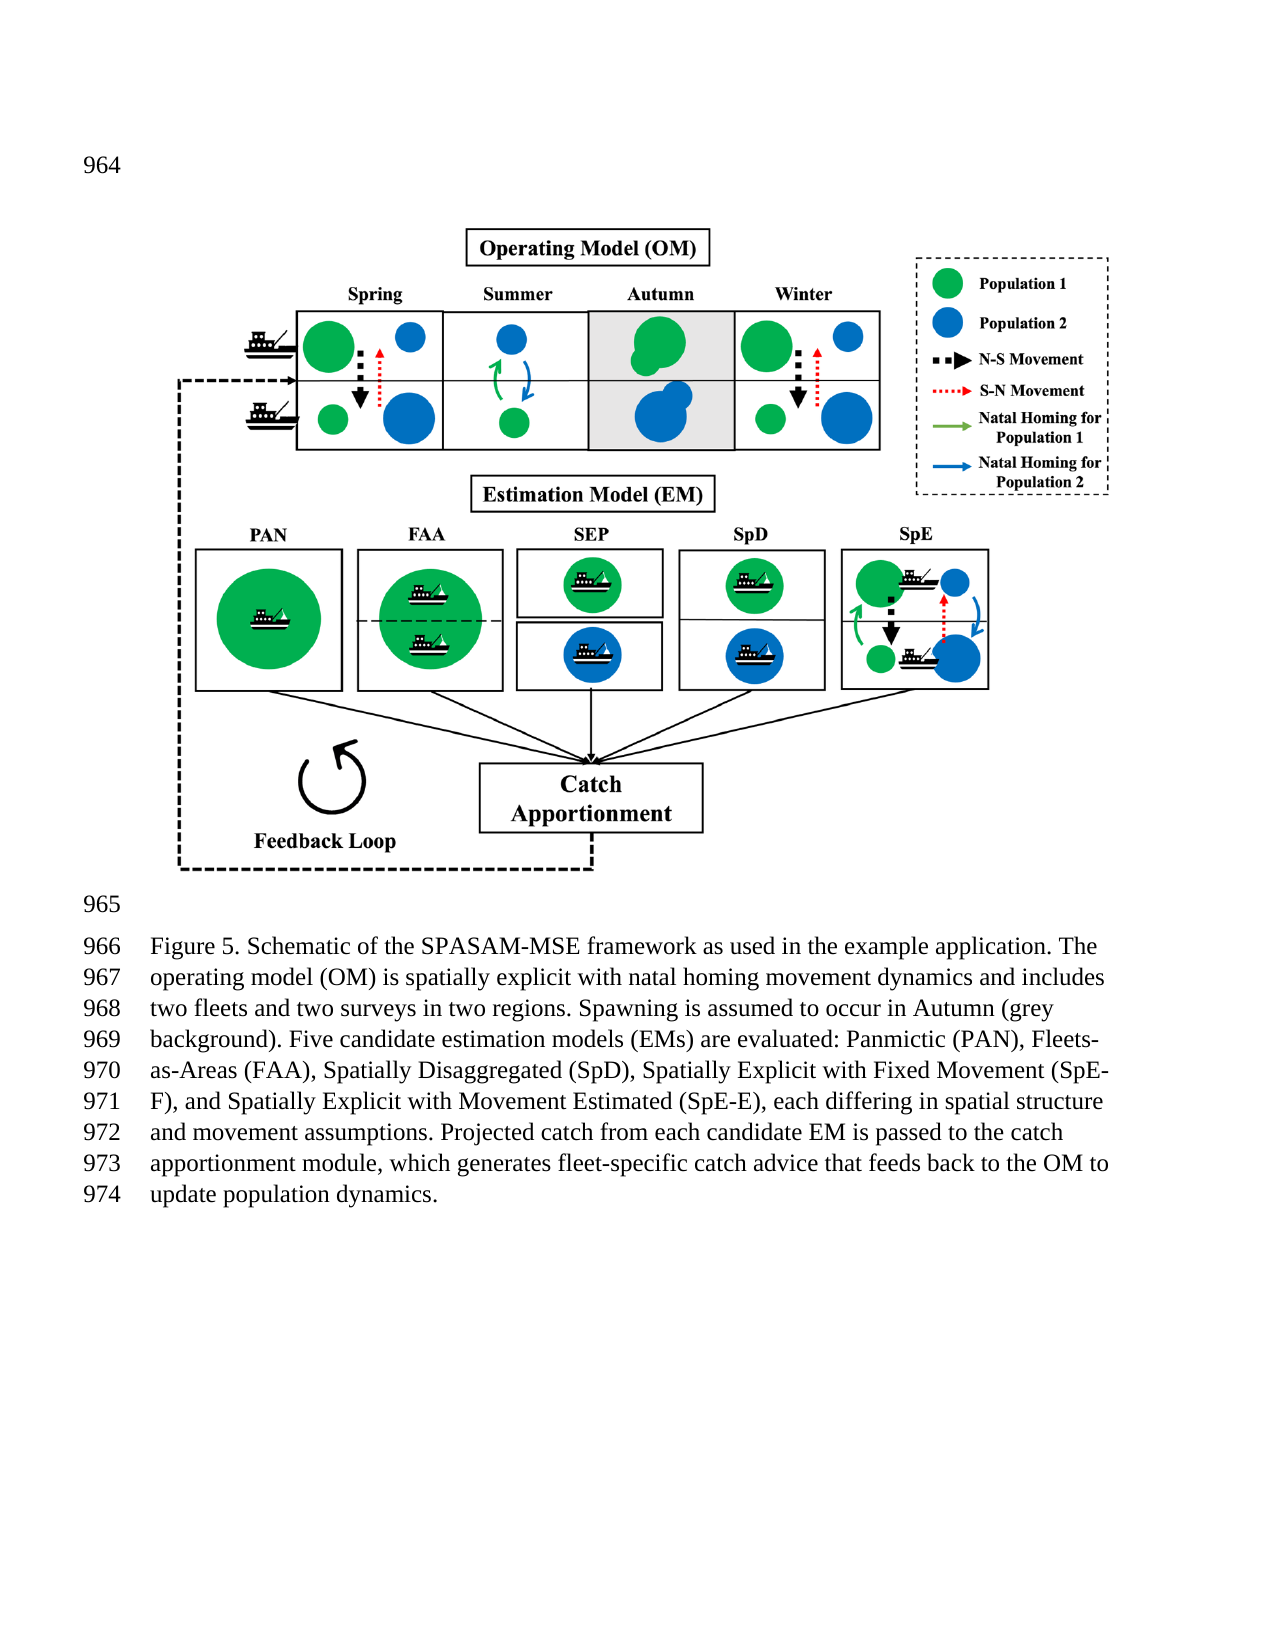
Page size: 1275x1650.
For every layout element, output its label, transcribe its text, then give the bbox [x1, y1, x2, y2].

text Figure 5. Schematic of the SPASAM-MSE framework as used in the example application. The operating model (OM) is spatially explicit with natal homing movement dynamics and includes two fleets and two surveys in two regions. Spawning is assumed to occur in Autumn (grey background). Five candidate estimation models (EMs) are evaluated: Panmictic (PAN), Fleets-as-Areas (FAA), Spatially Disaggregated (SpD), Spatially Explicit with Fixed Movement (SpE-F), and Spatially Explicit with Movement Estimated (SpE-E), each differing in spatial structure and movement assumptions. Projected catch from each candidate EM is passed to the catch apportionment module, which generates fleet-specific catch advice that feeds back to the OM to update population dynamics. [150, 931, 1125, 1208]
picture [150, 181, 1125, 913]
